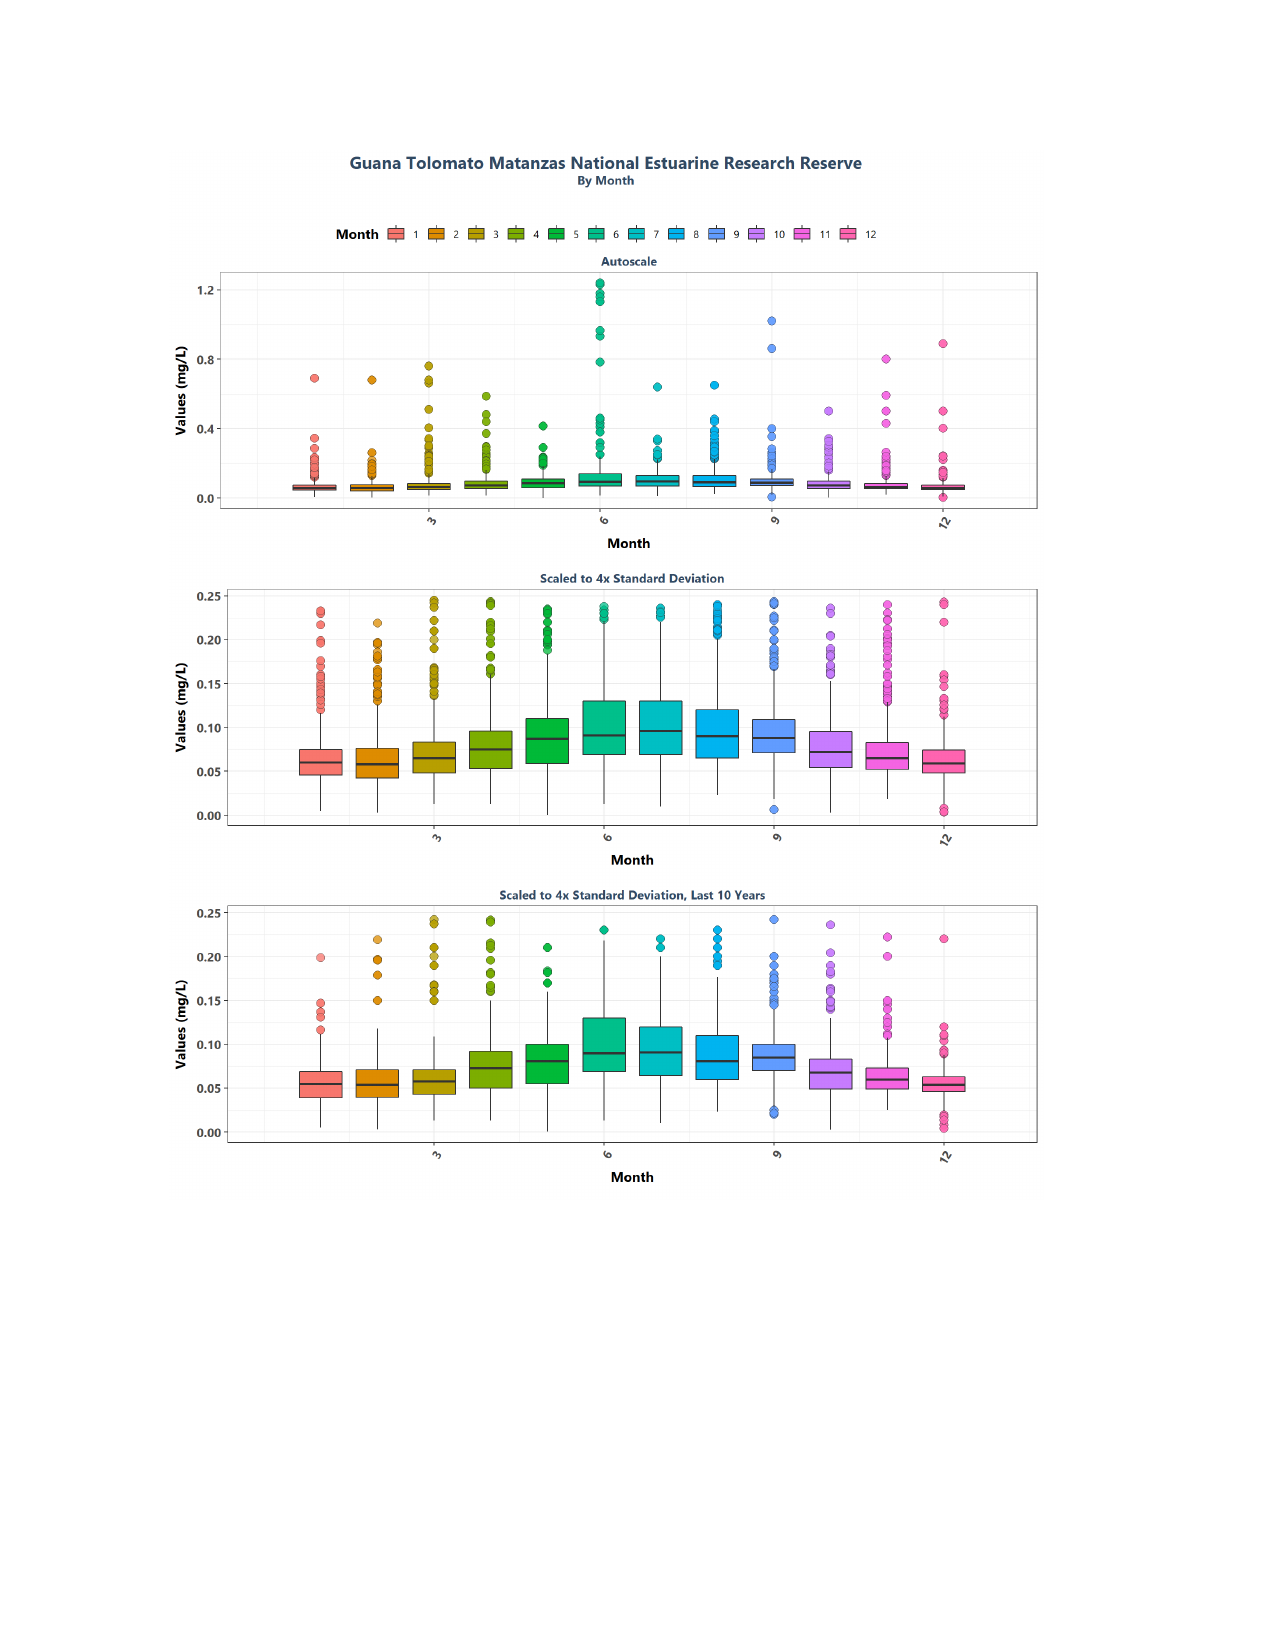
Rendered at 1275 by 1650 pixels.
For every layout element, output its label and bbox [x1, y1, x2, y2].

picture [168, 150, 1044, 1200]
